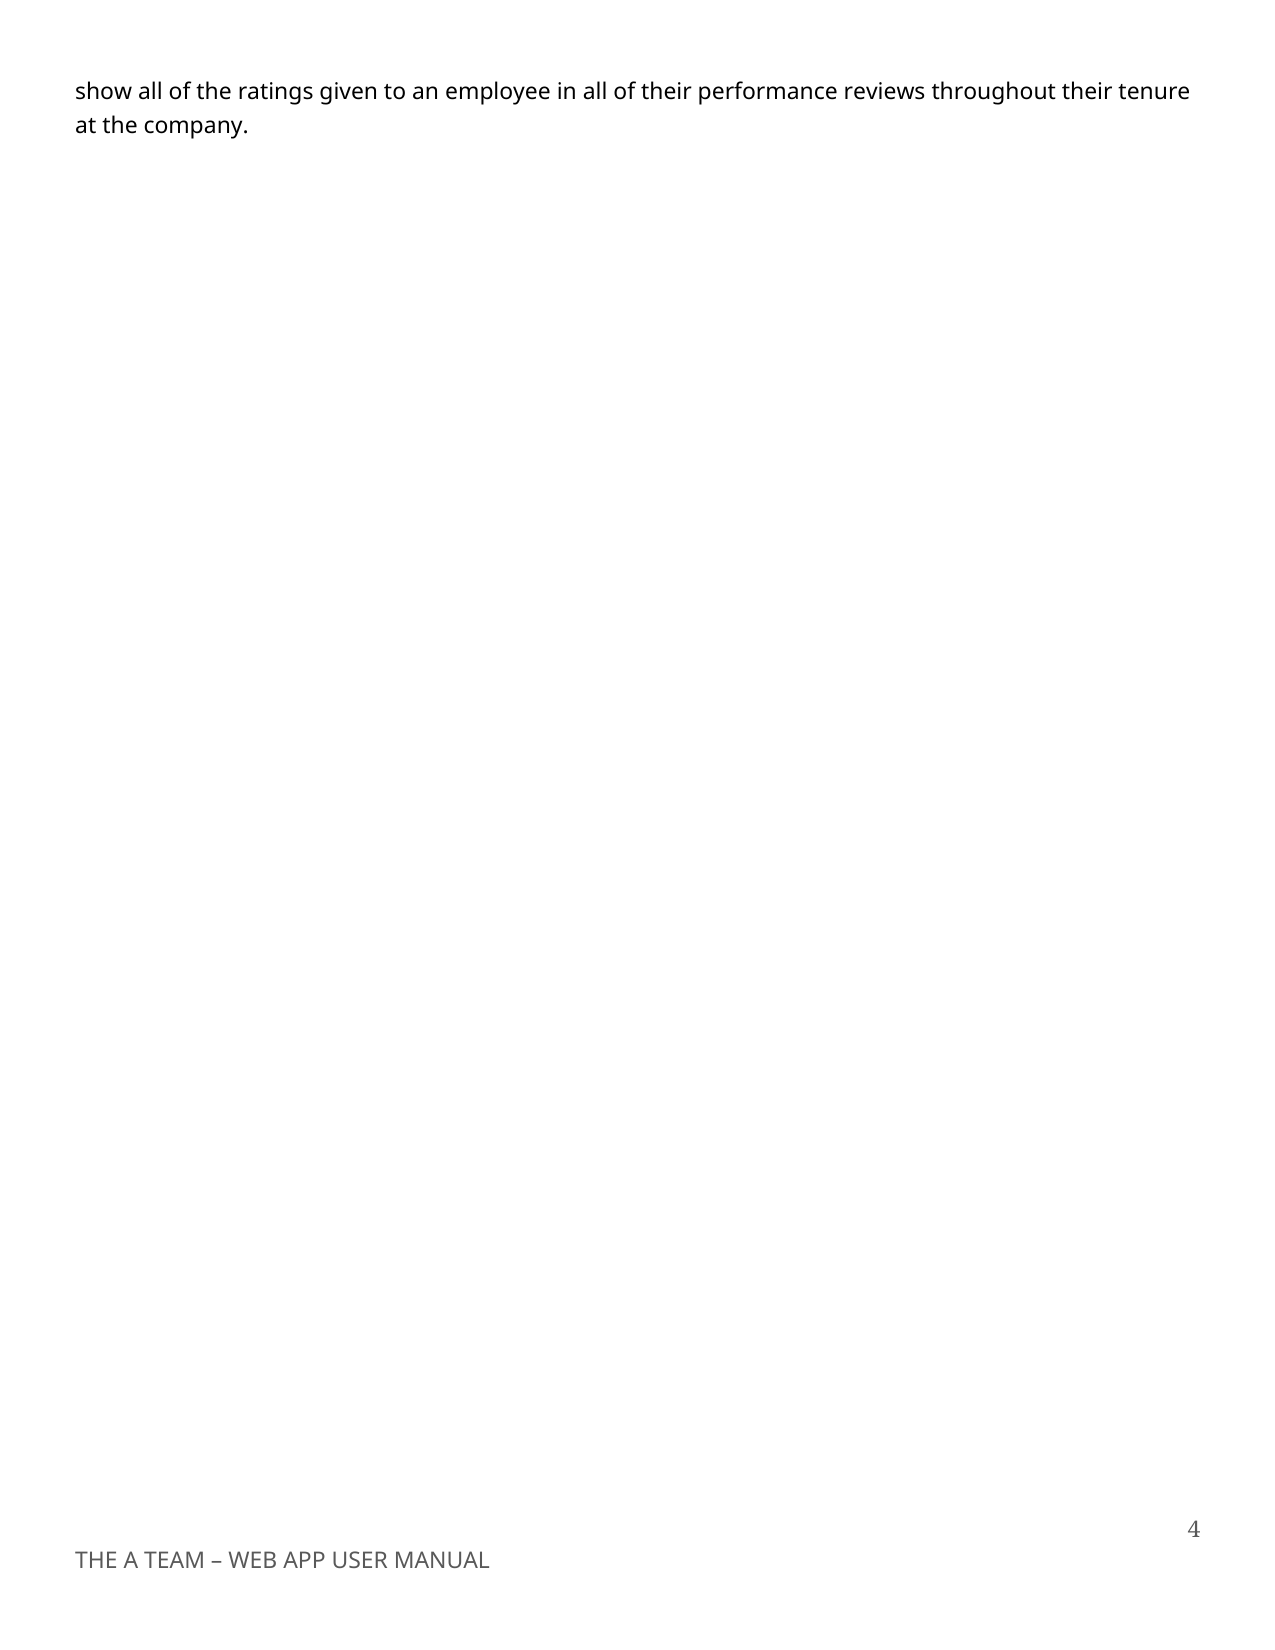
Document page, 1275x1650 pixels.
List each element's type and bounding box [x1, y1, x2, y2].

text [75, 75, 1200, 141]
